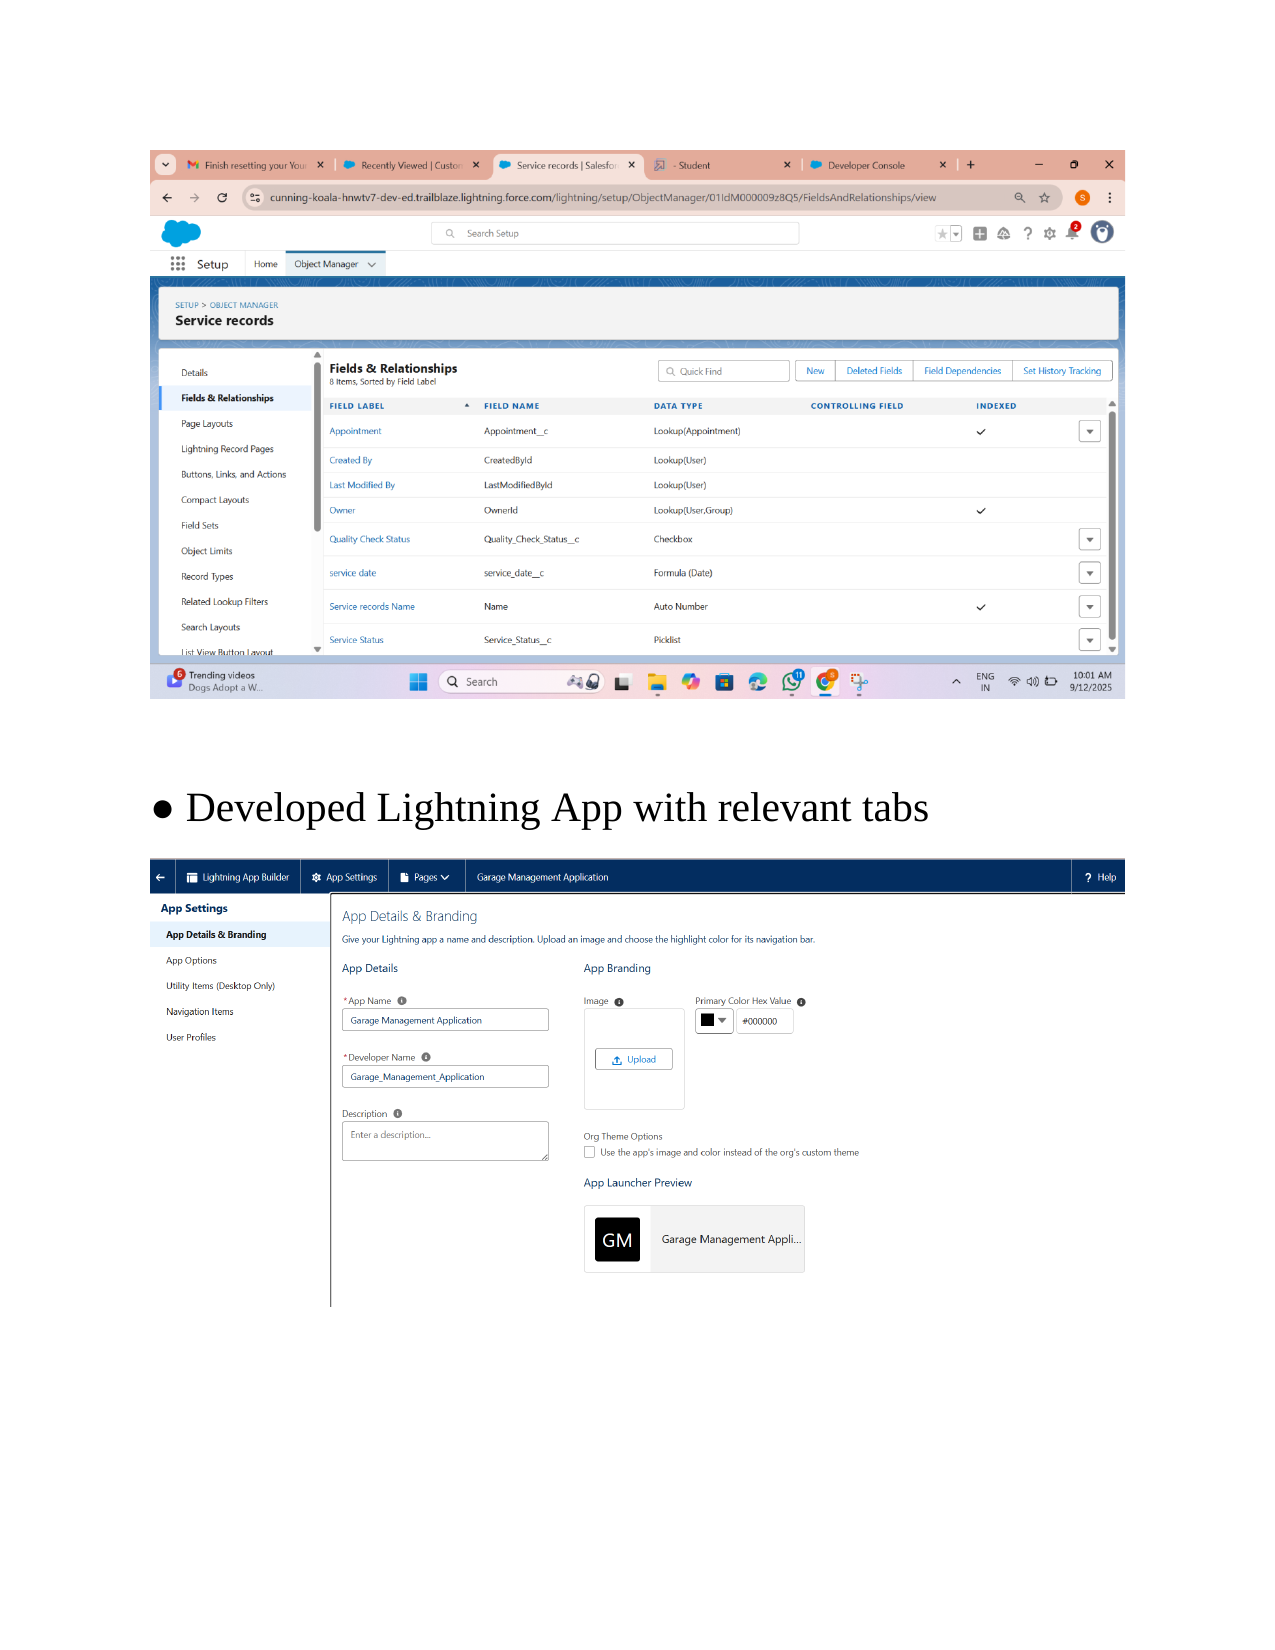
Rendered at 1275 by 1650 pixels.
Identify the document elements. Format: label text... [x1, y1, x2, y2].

text ● Developed Lightning App with relevant tabs [150, 783, 1125, 831]
picture [150, 858, 1125, 1307]
picture [150, 150, 1125, 699]
